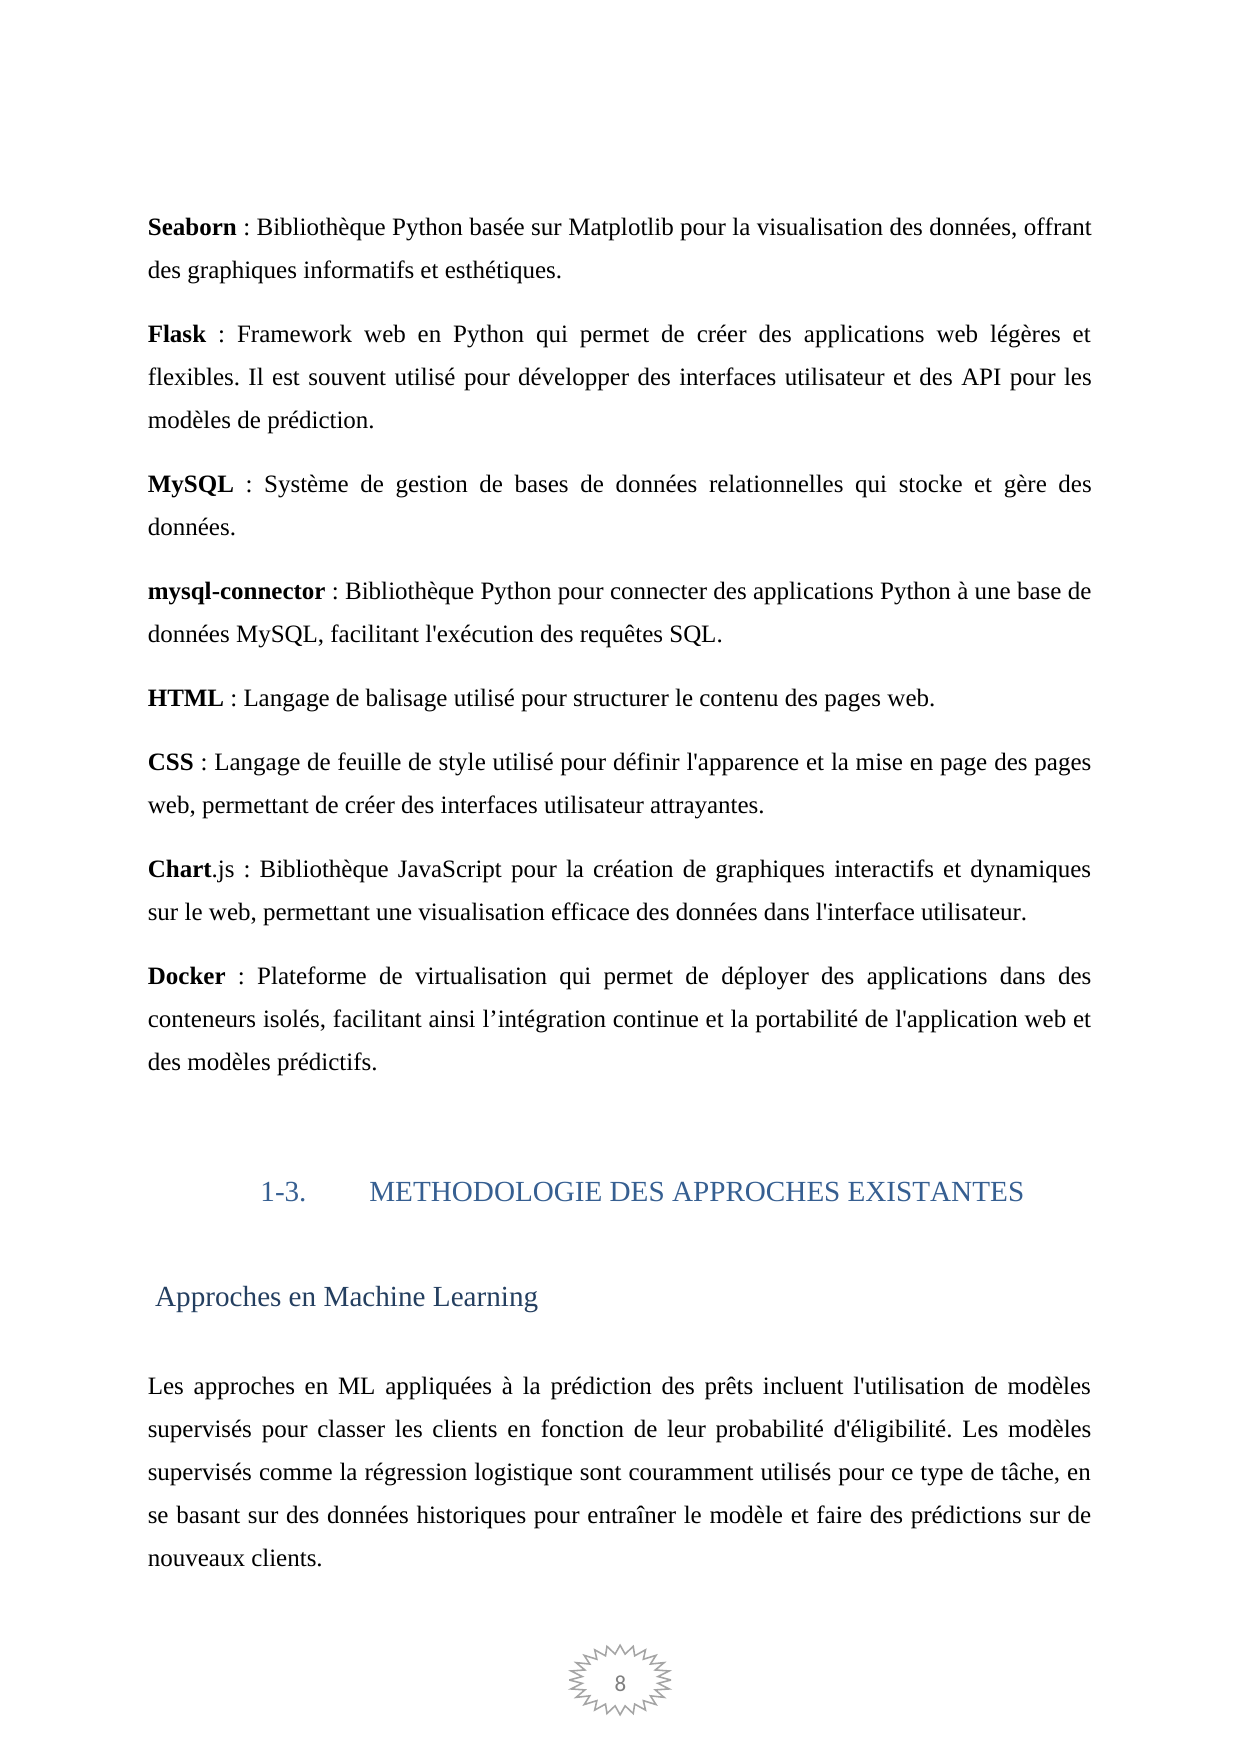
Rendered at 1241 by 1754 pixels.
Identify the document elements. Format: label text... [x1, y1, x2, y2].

text HTML : Langage de balisage utilisé pour structurer le contenu des pages web. [148, 683, 1093, 712]
text Chart.js : Bibliothèque JavaScript pour la création de graphiques interactifs et dynamiques sur le web, permettant une visualisation efficace des données dans l'interface utilisateur. [148, 854, 1093, 926]
text Seaborn : Bibliothèque Python basée sur Matplotlib pour la visualisation des données, offrant des graphiques informatifs et esthétiques. [148, 212, 1093, 283]
subtitle Approches en Machine Learning [148, 1279, 1093, 1313]
text Docker : Plateforme de virtualisation qui permet de déployer des applications dans des conteneurs isolés, facilitant ainsi l’intégration continue et la portabilité de l'application web et des modèles prédictifs. [148, 961, 1093, 1076]
text Les approches en ML appliquées à la prédiction des prêts incluent l'utilisation de modèles supervisés pour classer les clients en fonction de leur probabilité d'éligibilité. Les modèles supervisés comme la régression logistique sont couramment utilisés pour ce type de tâche, en se basant sur des données historiques pour entraîner le modèle et faire des prédictions sur de nouveaux clients. [148, 1371, 1093, 1572]
text Flask : Framework web en Python qui permet de créer des applications web légères et flexibles. Il est souvent utilisé pour développer des interfaces utilisateur et des API pour les modèles de prédiction. [148, 319, 1093, 434]
subtitle METHODOLOGIE DES APPROCHES EXISTANTES [260, 1174, 1093, 1208]
text CSS : Langage de feuille de style utilisé pour définir l'apparence et la mise en page des pages web, permettant de créer des interfaces utilisateur attrayantes. [148, 747, 1093, 819]
text mysql-connector : Bibliothèque Python pour connecter des applications Python à une base de données MySQL, facilitant l'exécution des requêtes SQL. [148, 576, 1093, 648]
text MySQL : Système de gestion de bases de données relationnelles qui stocke et gère des données. [148, 469, 1093, 541]
